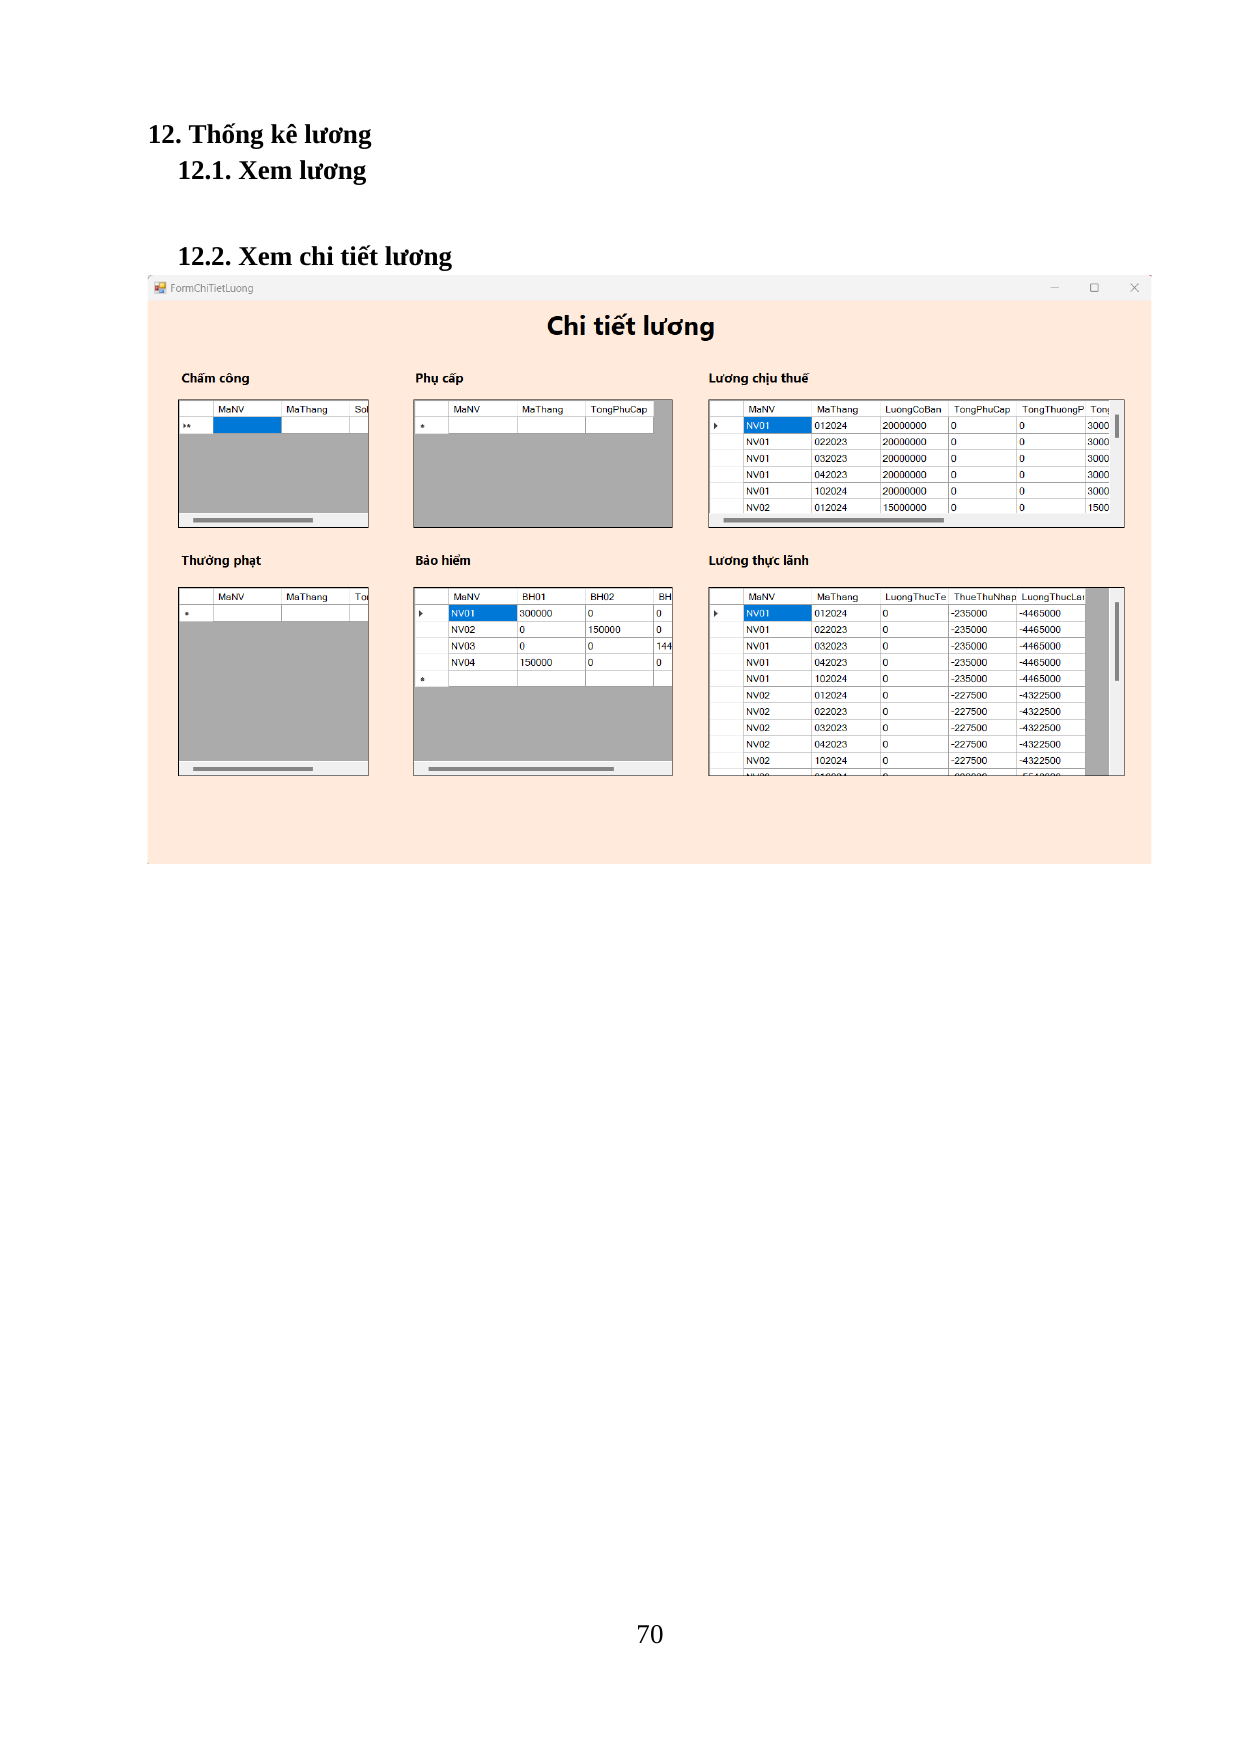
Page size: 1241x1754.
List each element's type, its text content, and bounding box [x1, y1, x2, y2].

subtitle 12. Thống kê lương [148, 118, 1152, 149]
picture [147, 275, 1152, 864]
subtitle 12.1. Xem lương [148, 154, 1152, 185]
subtitle 12.2. Xem chi tiết lương [148, 240, 1152, 271]
